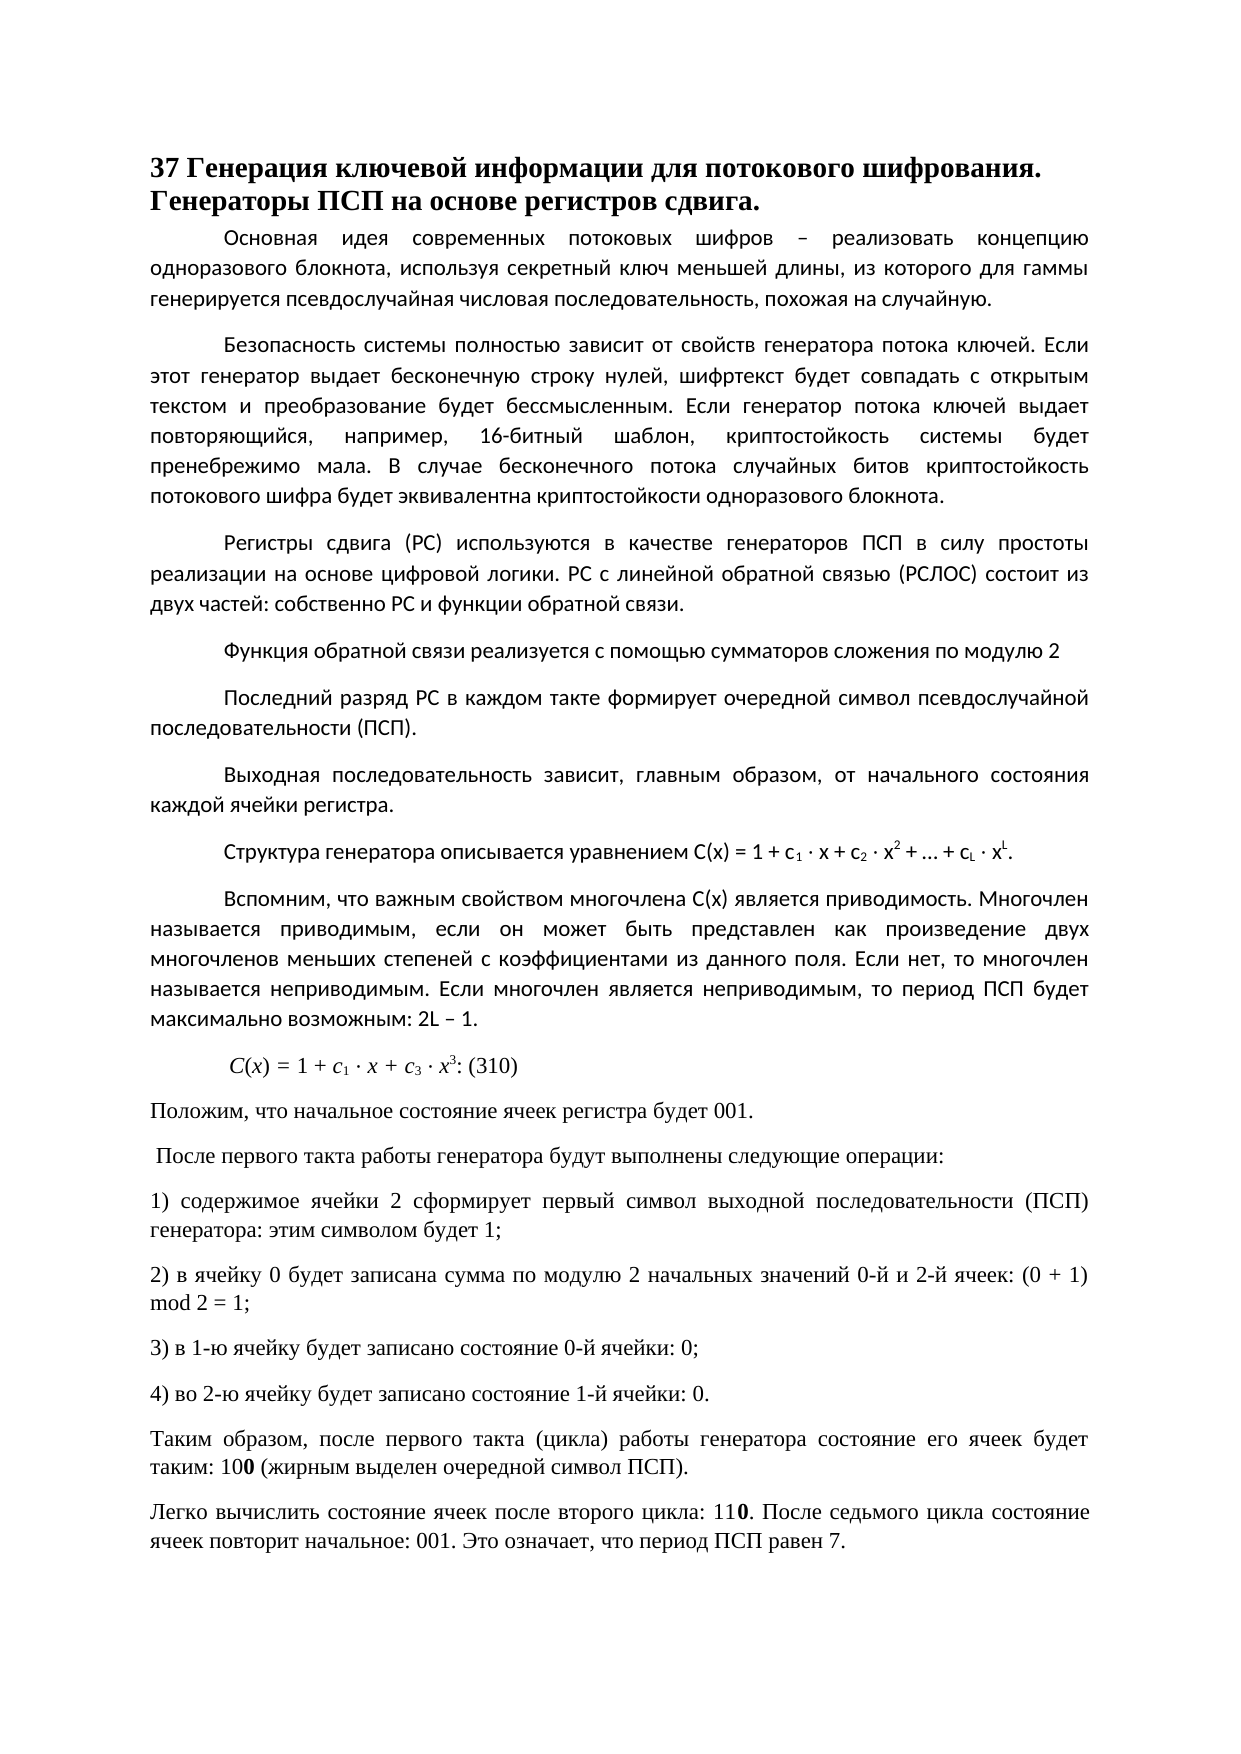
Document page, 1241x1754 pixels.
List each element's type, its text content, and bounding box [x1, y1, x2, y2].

text Положим, что начальное состояние ячеек регистра будет 001. [150, 1097, 1090, 1123]
text 3) в 1-ю ячейку будет записано состояние 0-й ячейки: 0; [150, 1334, 1090, 1361]
text 1) содержимое ячейки 2 сформирует первый символ выходной последовательности (ПСП) генератора: этим символом будет 1; [150, 1187, 1090, 1242]
text 2) в ячейку 0 будет записана сумма по модулю 2 начальных значений 0-й и 2-й ячеек: (0 + 1) mod 2 = 1; [150, 1261, 1090, 1316]
text Функция обратной связи реализуется с помощью сумматоров сложения по модулю 2 [150, 636, 1090, 664]
text Основная идея современных потоковых шифров – реализовать концепцию одноразового блокнота, используя секретный ключ меньшей длины, из которого для гаммы генерируется псевдослучайная числовая последовательность, похожая на случайную. [150, 223, 1090, 312]
text Выходная последовательность зависит, главным образом, от начального состояния каждой ячейки регистра. [150, 760, 1090, 818]
text Безопасность системы полностью зависит от свойств генератора потока ключей. Если этот генератор выдает бесконечную строку нулей, шифртекст будет совпадать с открытым текстом и преобразование будет бессмысленным. Если генератор потока ключей выдает повторяющийся, например, 16-битный шаблон, криптостойкость системы будет пренебрежимо мала. В случае бесконечного потока случайных битов криптостойкость потокового шифра будет эквивалентна криптостойкости одноразового блокнота. [150, 331, 1090, 510]
subtitle 37 Генерация ключевой информации для потокового шифрования. Генераторы ПСП на основе регистров сдвига. [150, 150, 1090, 217]
text Структура генератора описывается уравнением C(x) = 1 + c1 ⋅ x + c2 ⋅ x2 + … + cL ⋅ xL. [150, 837, 1090, 865]
text Таким образом, после первого такта (цикла) работы генератора состояние его ячеек будет таким: 100 (жирным выделен очередной символ ПСП). [150, 1425, 1090, 1479]
text Последний разряд РС в каждом такте формирует очередной символ псевдослучайной последовательности (ПСП). [150, 683, 1090, 741]
text C(x) = 1 + c1 ⋅ x + c3 ⋅ x3: (310) [150, 1051, 1090, 1078]
text 4) во 2-ю ячейку будет записано состояние 1-й ячейки: 0. [150, 1379, 1090, 1406]
text Вспомним, что важным свойством многочлена C(x) является приводимость. Многочлен называется приводимым, если он может быть представлен как произведение двух многочленов меньших степеней с коэффициентами из данного поля. Если нет, то многочлен называется неприводимым. Если многочлен является неприводимым, то период ПСП будет максимально возможным: 2L – 1. [150, 884, 1090, 1033]
text После первого такта работы генератора будут выполнены следующие операции: [150, 1142, 1090, 1169]
text Регистры сдвига (РС) используются в качестве генераторов ПСП в силу простоты реализации на основе цифровой логики. РС с линейной обратной связью (РСЛОС) состоит из двух частей: собственно РС и функции обратной связи. [150, 528, 1090, 617]
text Легко вычислить состояние ячеек после второго цикла: 110. После седьмого цикла состояние ячеек повторит начальное: 001. Это означает, что период ПСП равен 7. [150, 1498, 1090, 1553]
